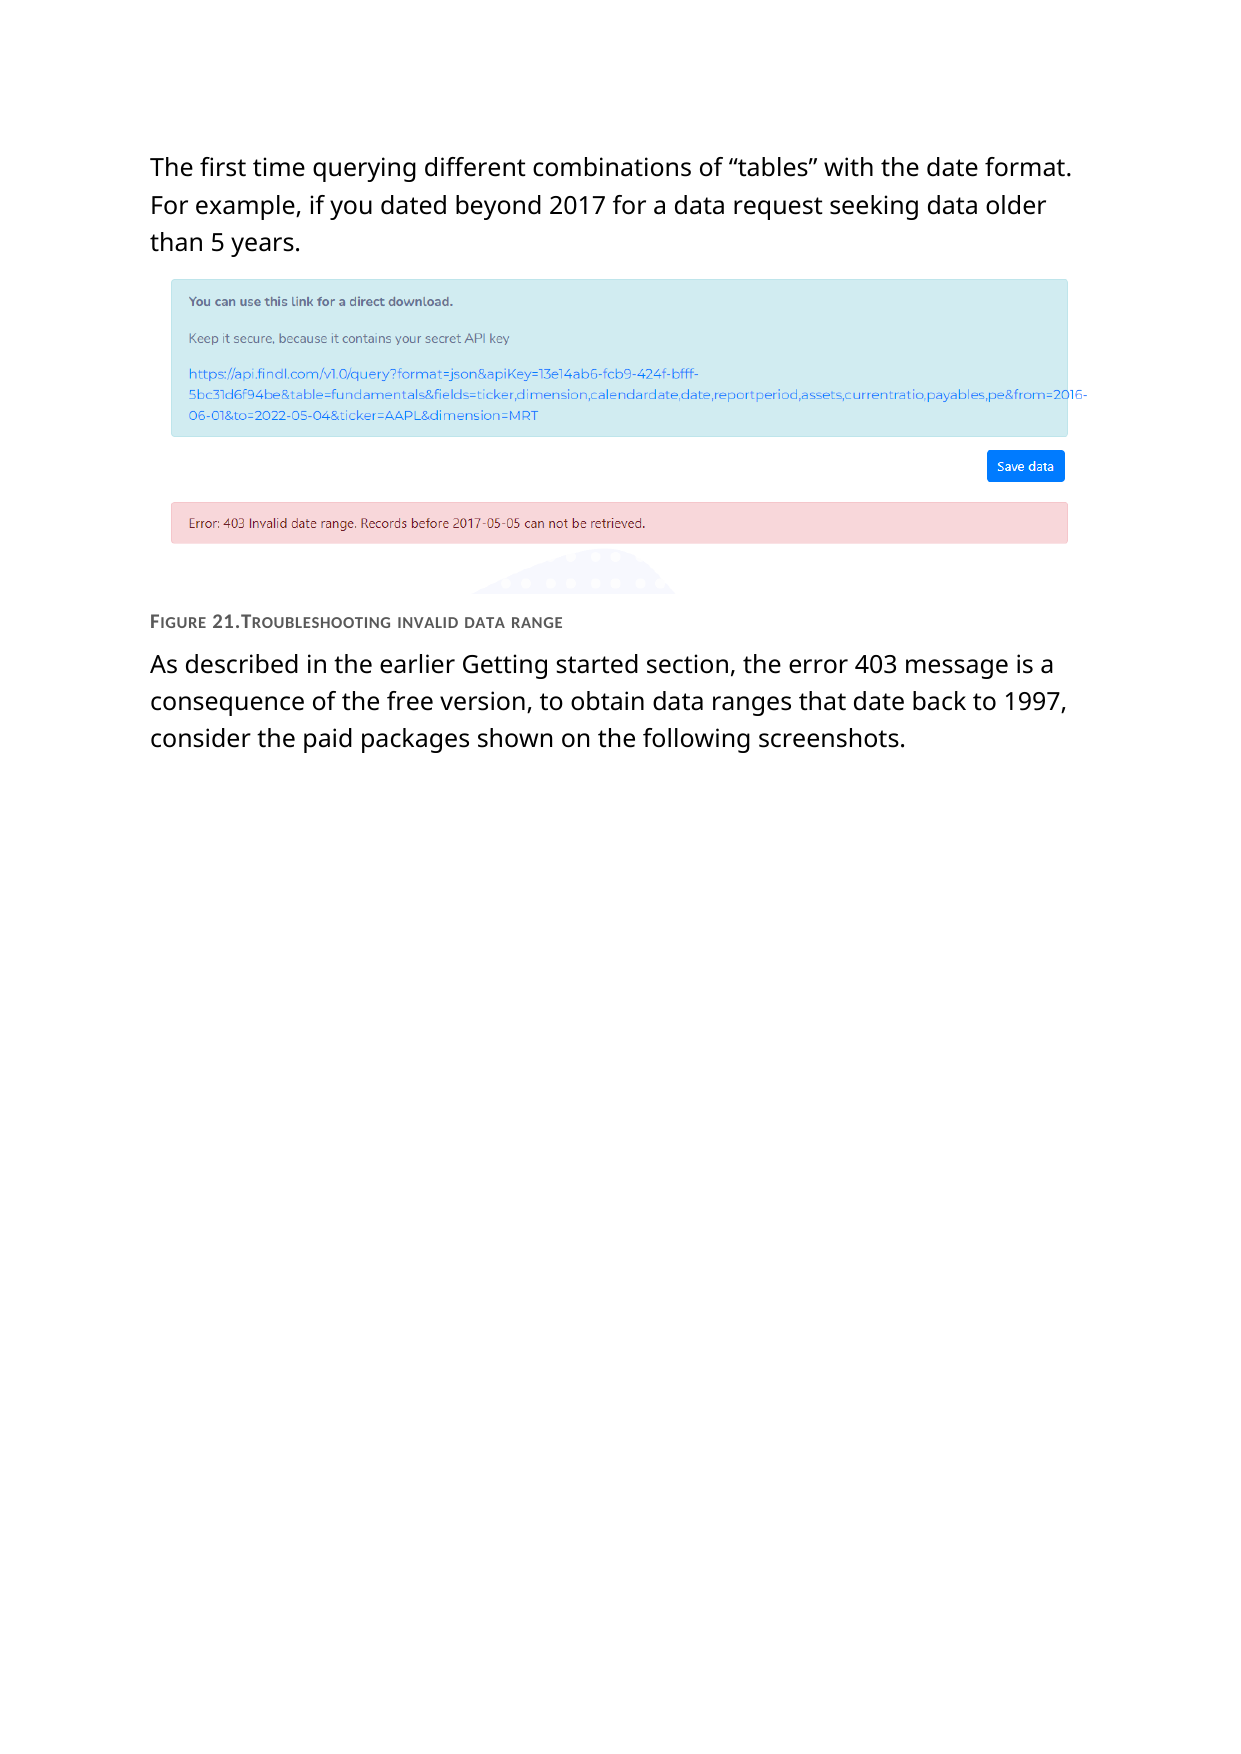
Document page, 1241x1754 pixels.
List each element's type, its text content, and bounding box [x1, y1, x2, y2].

text The first time querying different combinations of “tables” with the date format. For example, if you dated beyond 2017 for a data request seeking data older than 5 years. [150, 150, 1090, 259]
text As described in the earlier Getting started section, the error 403 message is a consequence of the free version, to obtain data ranges that date back to 1997, consider the paid packages shown on the following screenshots. [150, 646, 1090, 755]
picture [150, 274, 1091, 594]
